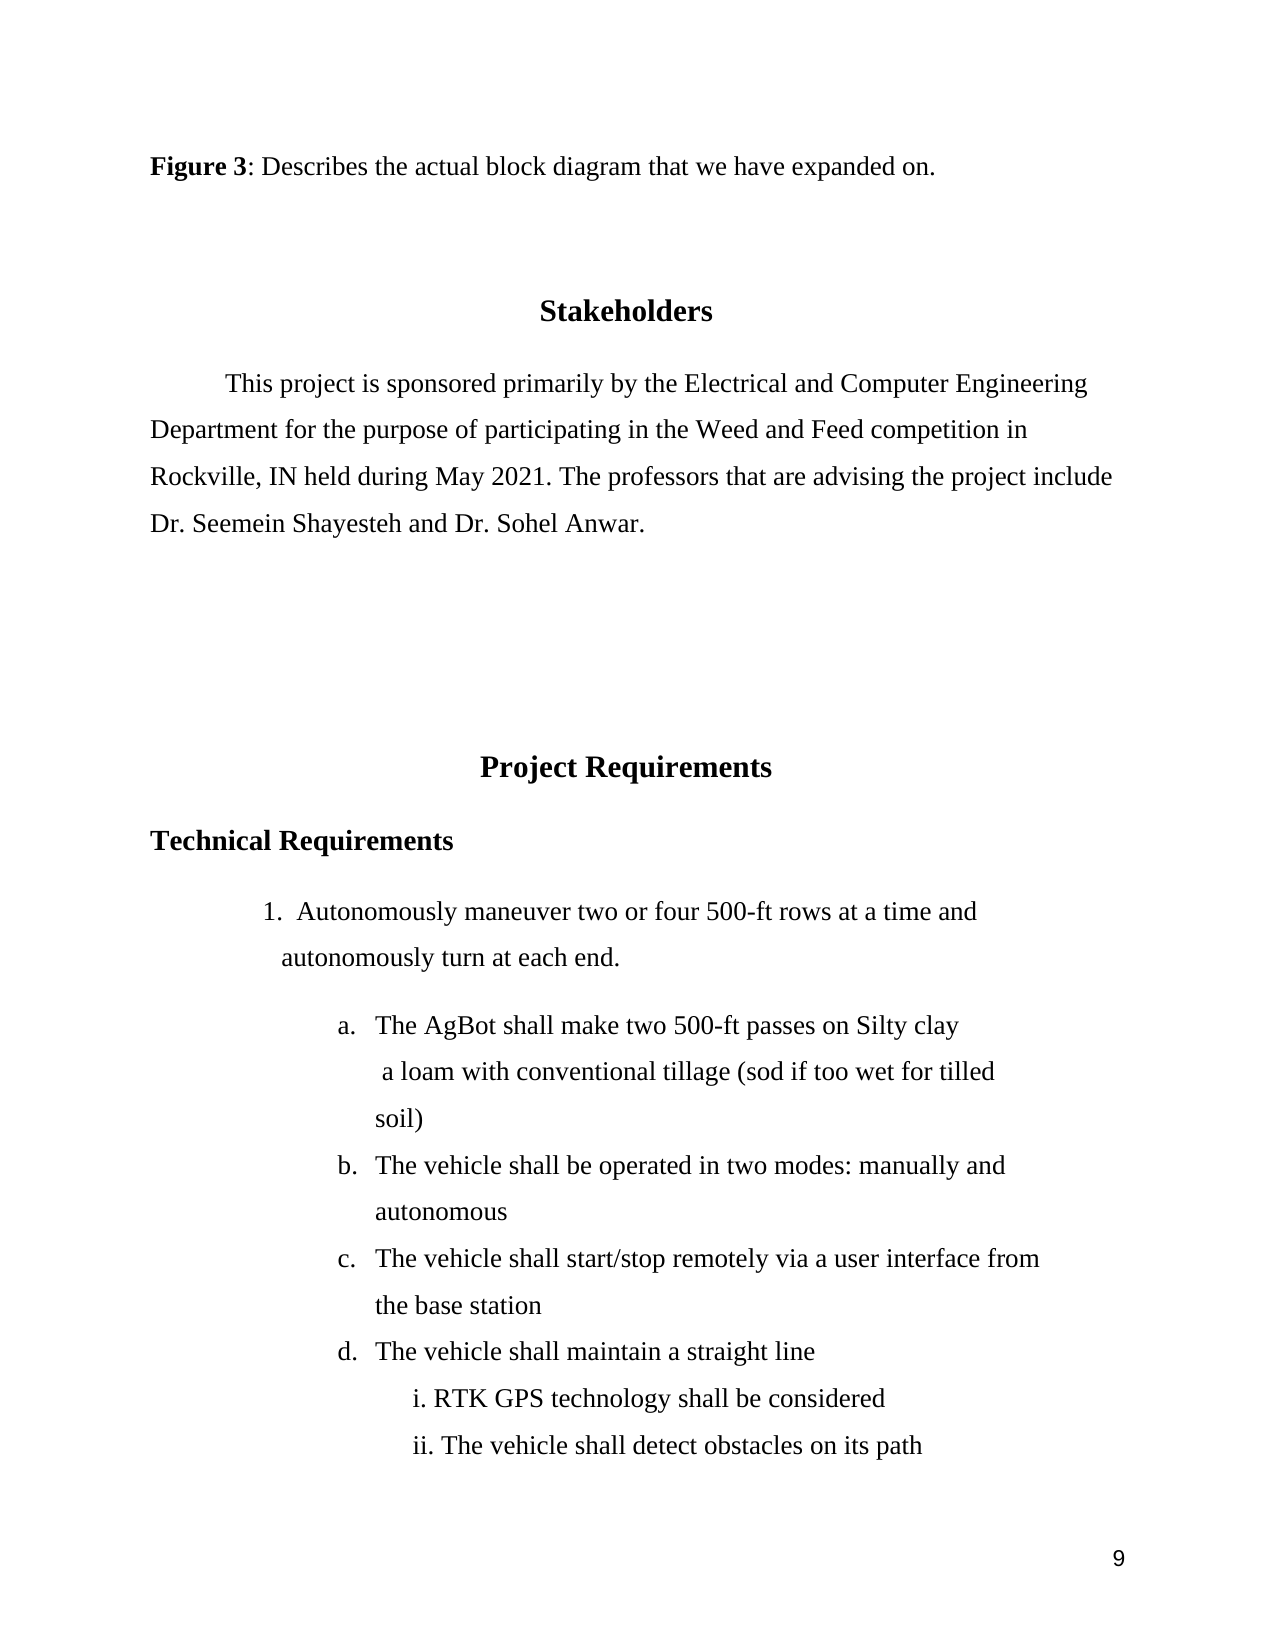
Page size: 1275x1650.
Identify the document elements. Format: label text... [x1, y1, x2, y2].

text autonomous [300, 1195, 1062, 1227]
text ii. The vehicle shall detect obstacles on its path [412, 1429, 1062, 1460]
text the base station [300, 1289, 1062, 1320]
list The AgBot shall make two 500-ft passes on Silty clay [337, 1009, 1062, 1040]
list The vehicle shall maintain a straight line [337, 1335, 1062, 1367]
text a loam with conventional tillage (sod if too wet for tilled [300, 1055, 1062, 1087]
subtitle Stakeholders [152, 292, 1100, 328]
list The vehicle shall be operated in two modes: manually and [337, 1149, 1062, 1180]
text soil) [300, 1102, 1062, 1133]
text This project is sponsored primarily by the Electrical and Computer Engineering Department for the purpose of participating in the Weed and Feed competition in Rockville, IN held during May 2021. The professors that are advising the project include Dr. Seemein Shayesteh and Dr. Sohel Anwar. [150, 367, 1125, 538]
text i. RTK GPS technology shall be considered [412, 1382, 1062, 1413]
text Figure 3: Describes the actual block diagram that we have expanded on. [150, 150, 1125, 181]
text 1. Autonomously maneuver two or four 500-ft rows at a time and autonomously turn at each end. [262, 894, 1062, 972]
list The vehicle shall start/stop remotely via a user interface from [337, 1242, 1062, 1273]
text Technical Requirements [150, 823, 1125, 857]
subtitle Project Requirements [152, 749, 1100, 785]
